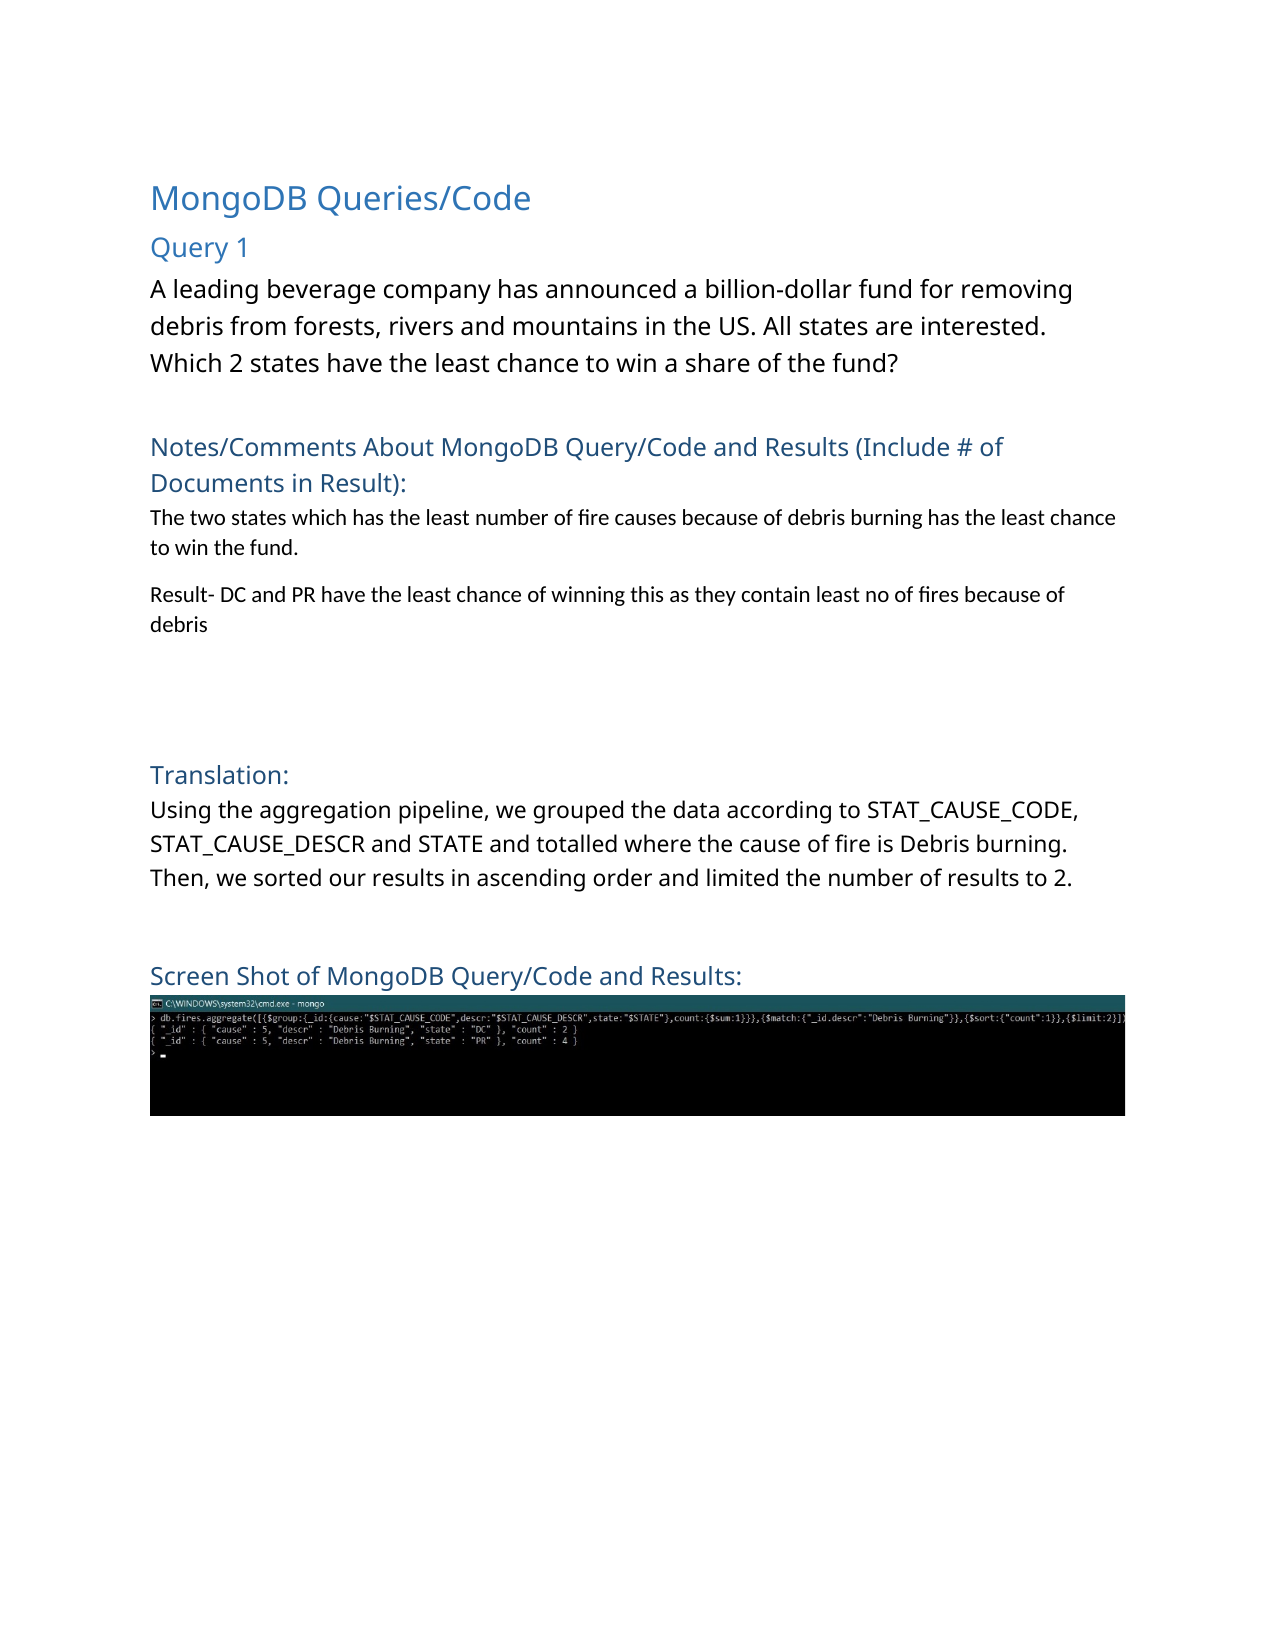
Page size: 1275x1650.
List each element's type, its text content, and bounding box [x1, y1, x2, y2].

text Result- DC and PR have the least chance of winning this as they contain least no of fires because of debris [150, 580, 1125, 638]
subtitle Query 1 [150, 228, 1125, 265]
subtitle Screen Shot of MongoDB Query/Code and Results: [150, 959, 1125, 993]
text The two states which has the least number of fire causes because of debris burning has the least chance to win the fund. [150, 503, 1125, 561]
subtitle Translation: [150, 757, 1125, 791]
text Using the aggregation pipeline, we grouped the data according to STAT_CAUSE_CODE, STAT_CAUSE_DESCR and STATE and totalled where the cause of fire is Debris burning. Then, we sorted our results in ascending order and limited the number of results to 2. [150, 794, 1125, 893]
subtitle Notes/Comments About MongoDB Query/Code and Results (Include # of Documents in Result): [150, 429, 1125, 500]
subtitle MongoDB Queries/Code [150, 175, 1125, 220]
picture [150, 995, 1125, 1116]
subtitle A leading beverage company has announced a billion-dollar fund for removing debris from forests, rivers and mountains in the US. All states are interested. Which 2 states have the least chance to win a share of the fund? [150, 272, 1125, 380]
